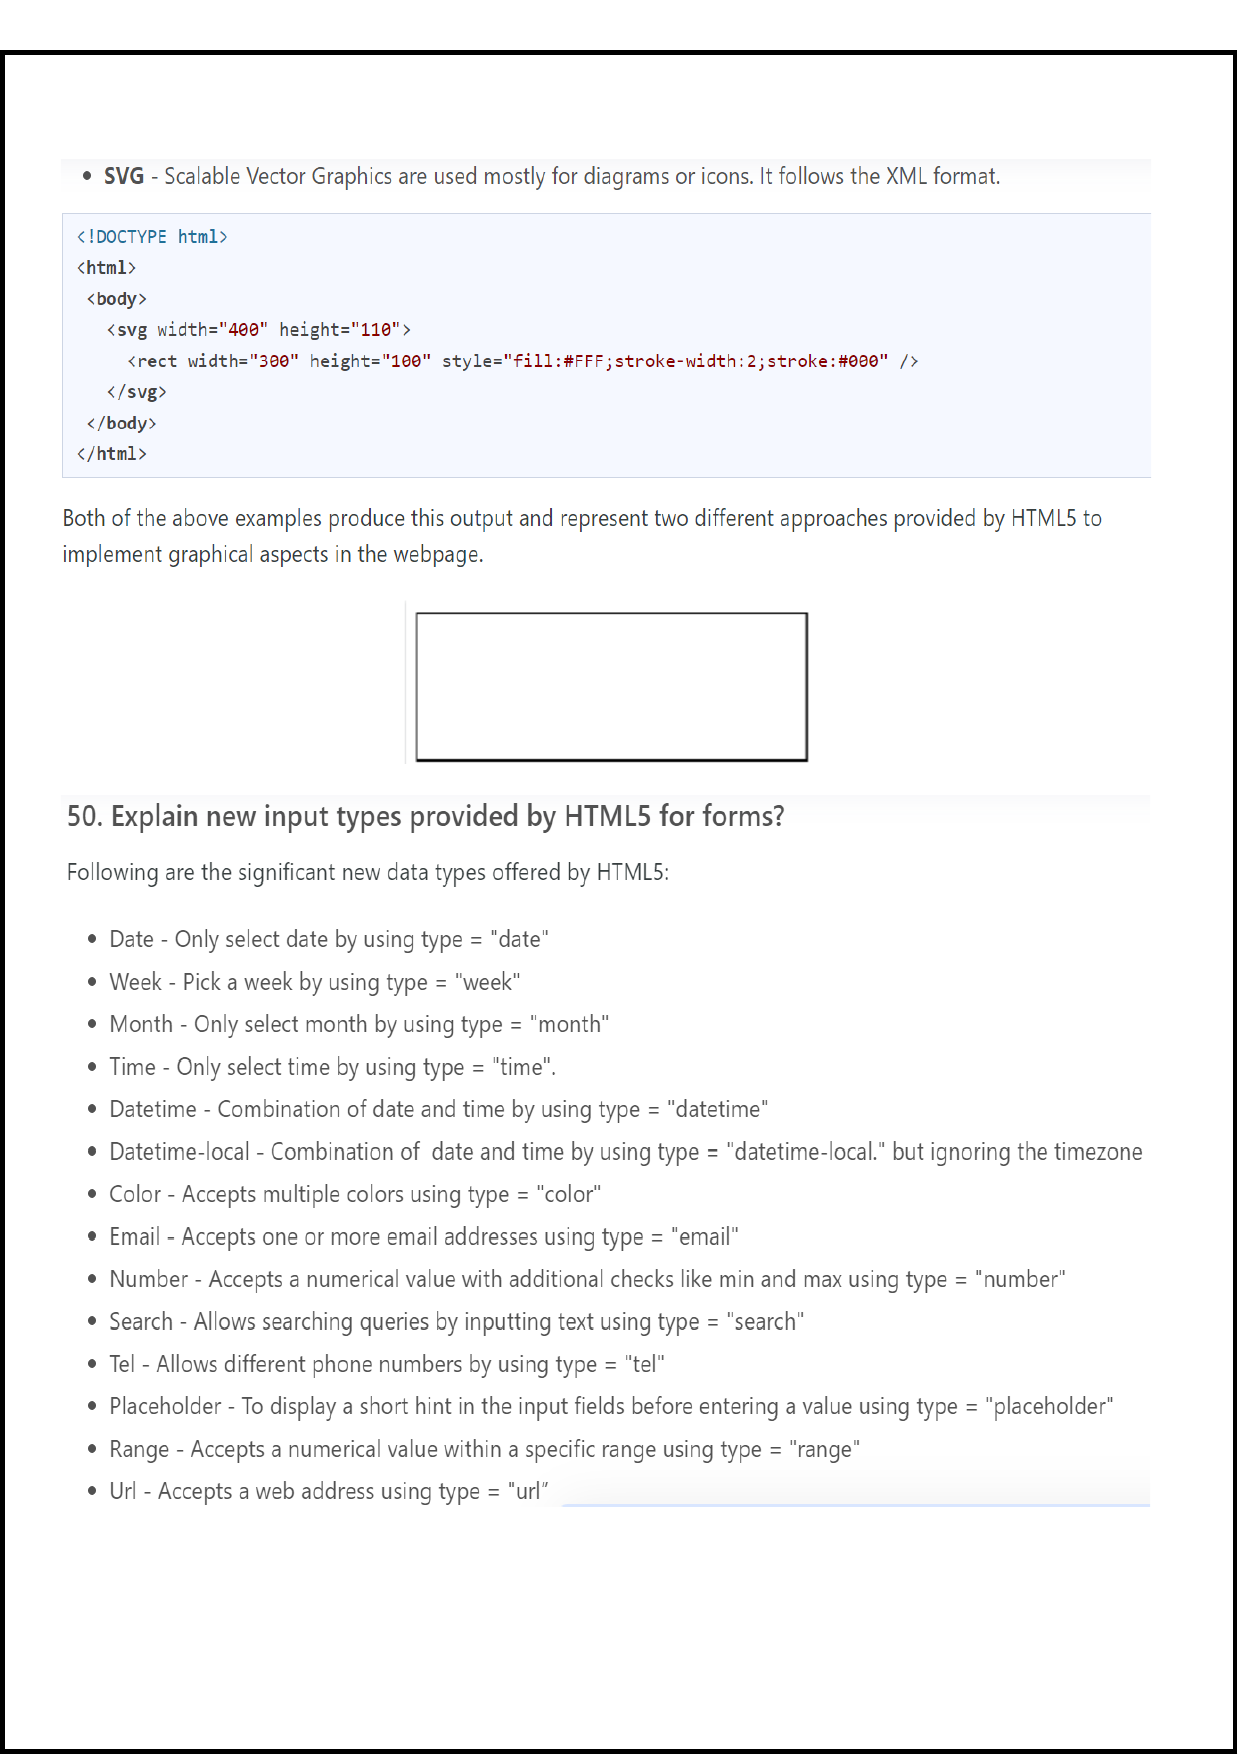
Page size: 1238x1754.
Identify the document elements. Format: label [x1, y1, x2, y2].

picture [60, 795, 1151, 1507]
picture [60, 159, 1152, 764]
